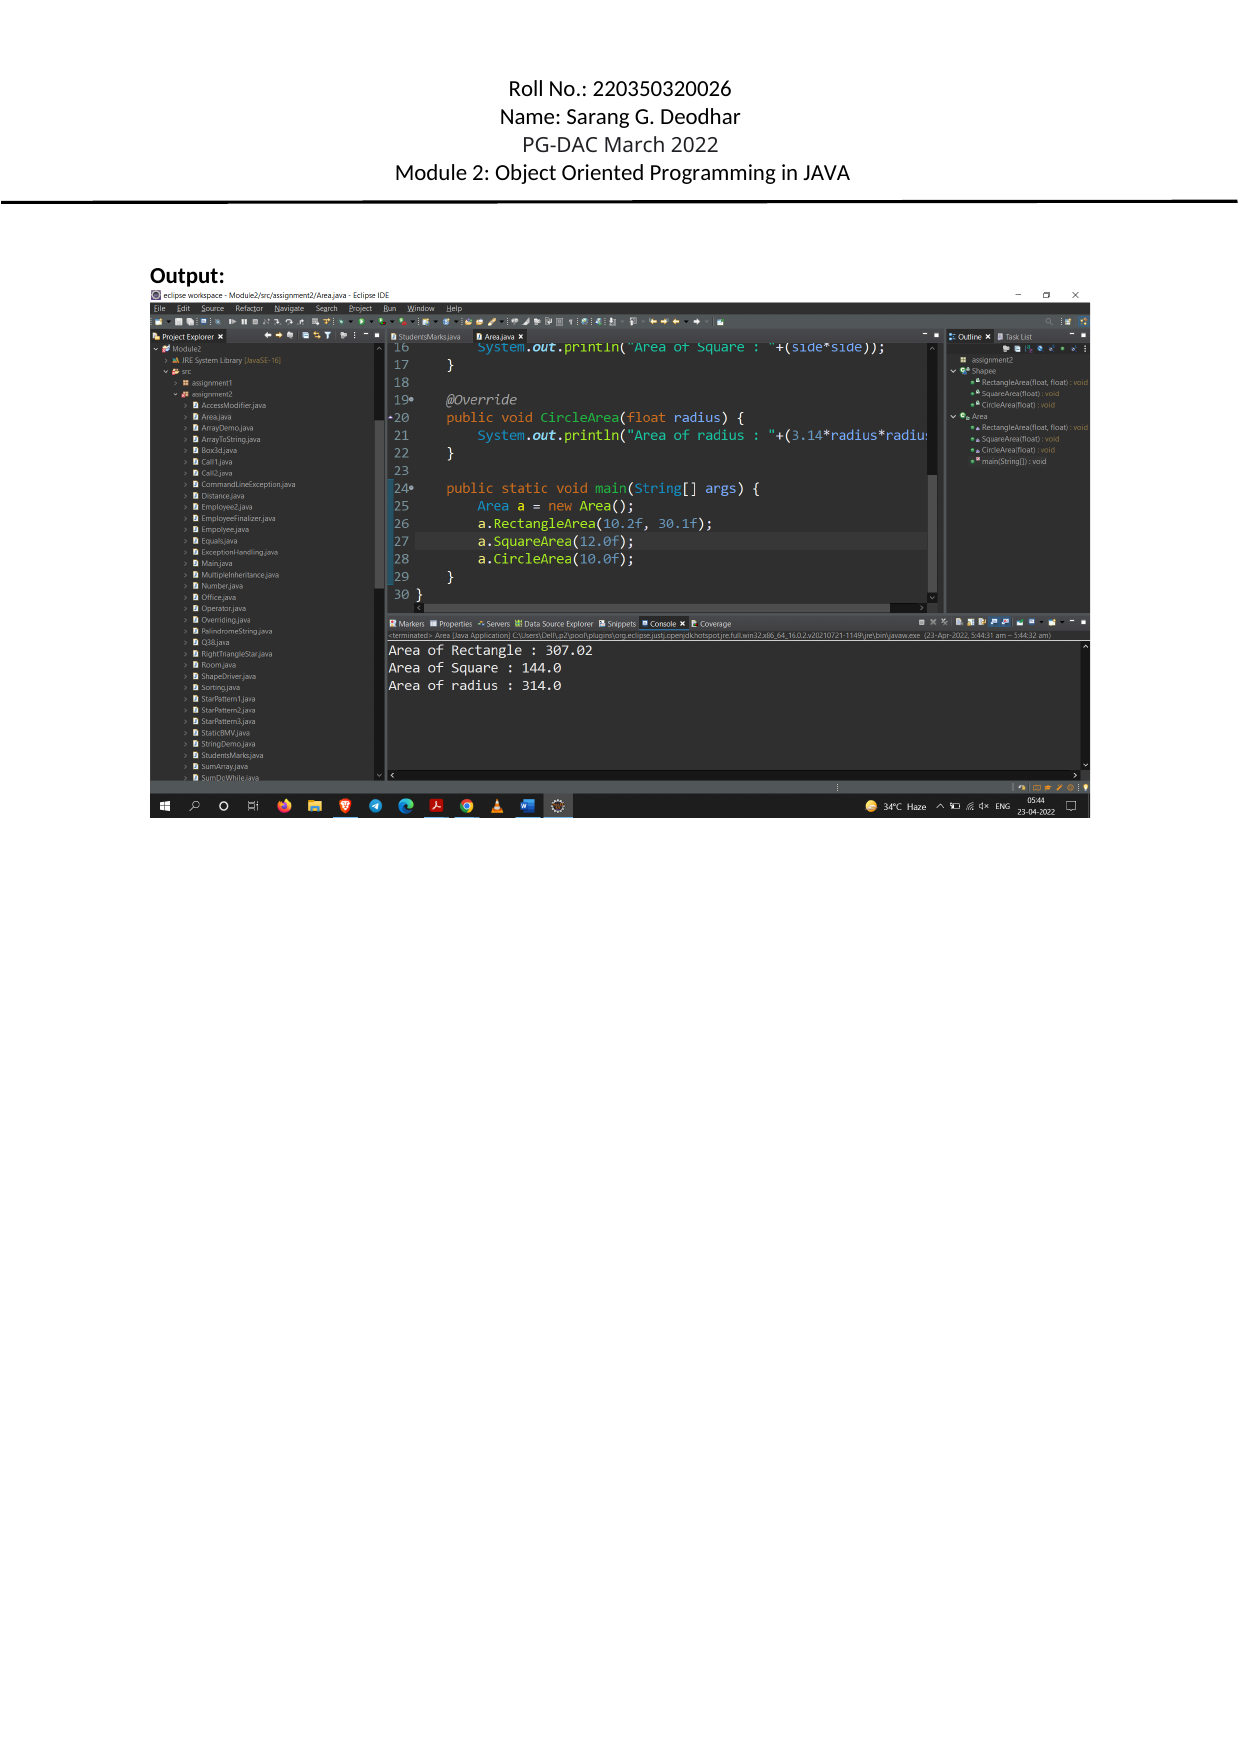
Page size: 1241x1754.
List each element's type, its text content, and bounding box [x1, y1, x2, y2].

text Output: [150, 261, 1090, 289]
picture [150, 289, 1091, 818]
